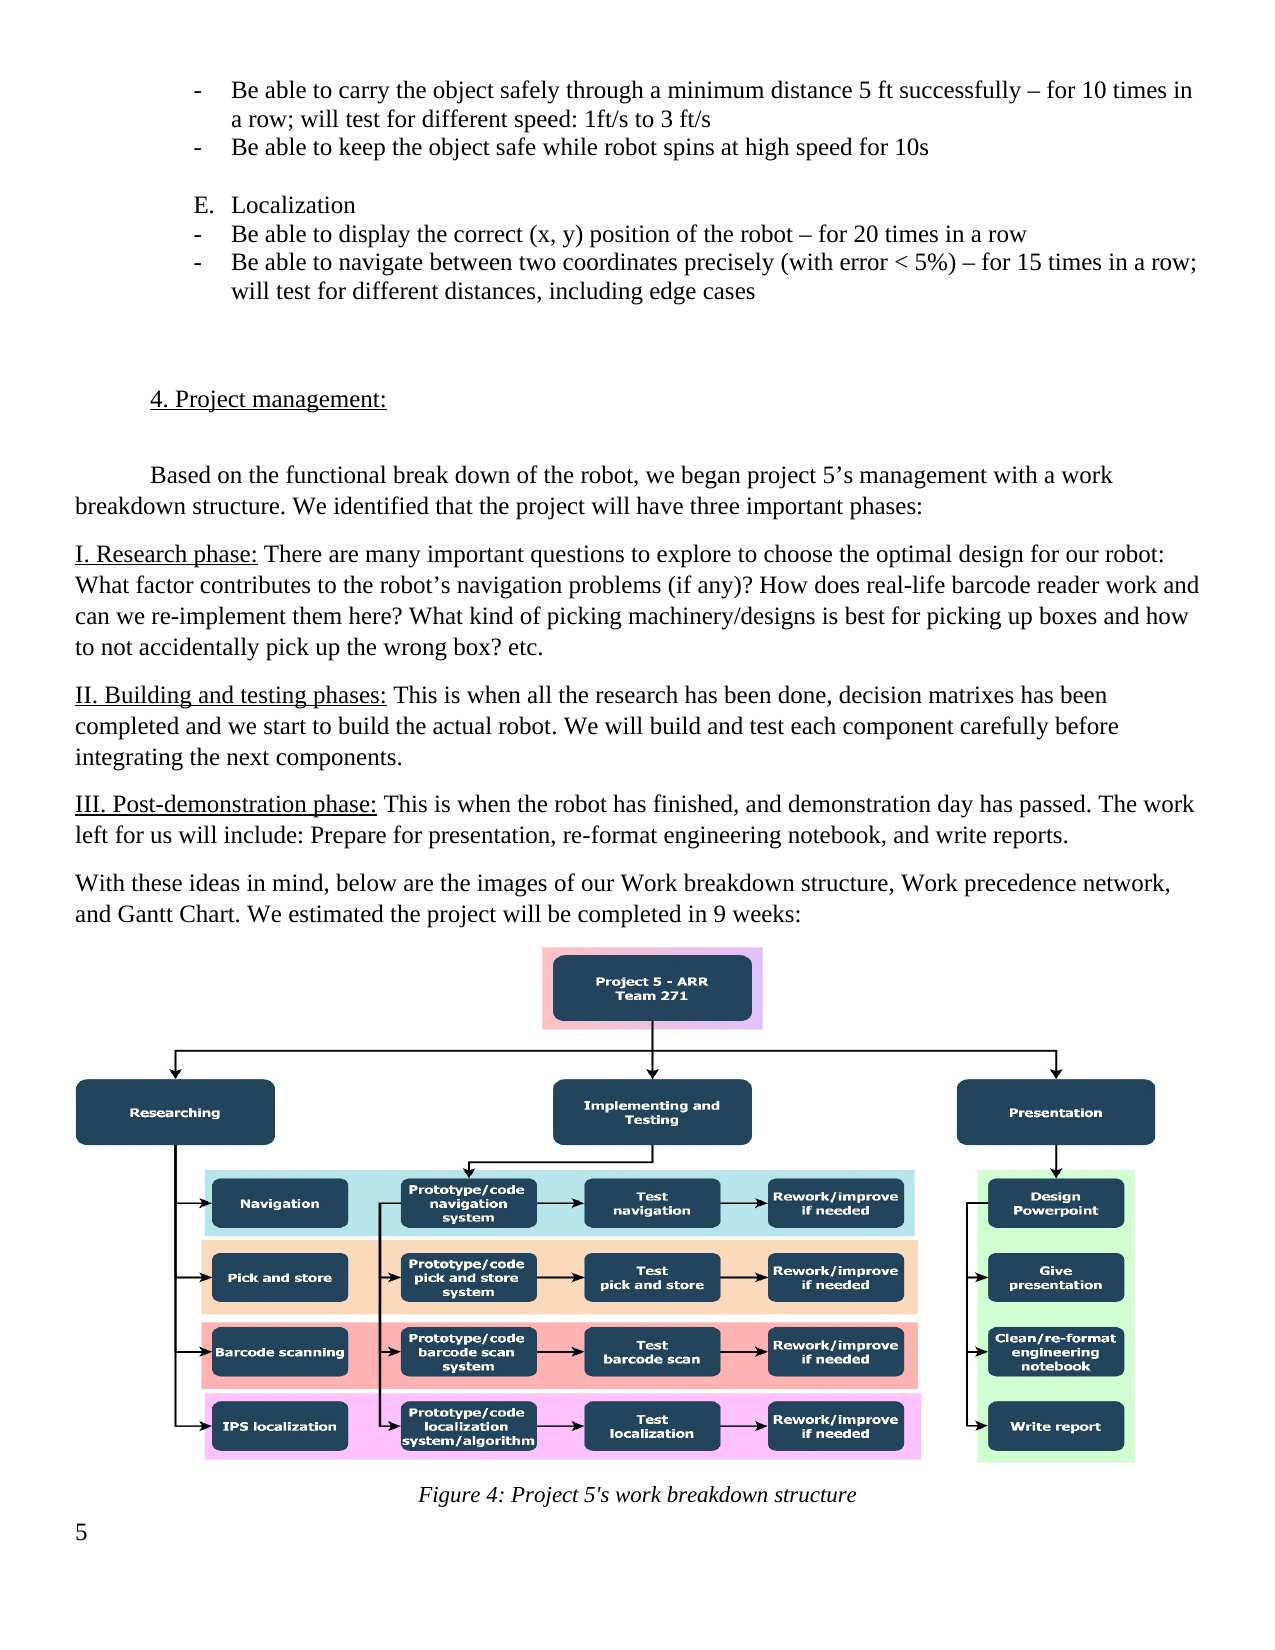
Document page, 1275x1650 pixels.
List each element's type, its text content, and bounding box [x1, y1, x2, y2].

text Based on the functional break down of the robot, we began project 5’s management with a work breakdown structure. We identified that the project will have three important phases: [75, 460, 1200, 520]
list Localization [193, 190, 1200, 219]
text II. Building and testing phases: This is when all the research has been done, decision matrixes has been completed and we start to build the actual robot. We will build and test each component carefully before integrating the next components. [75, 680, 1200, 771]
text III. Post-demonstration phase: This is when the robot has finished, and demonstration day has passed. The work left for us will include: Prepare for presentation, re-format engineering notebook, and write reports. [75, 789, 1200, 849]
text Figure 4: Project 5's work breakdown structure [75, 1481, 1200, 1508]
list Be able to display the correct (x, y) position of the robot – for 20 times in a row [193, 219, 1200, 247]
picture [75, 947, 1156, 1463]
subtitle 4. Project management: [75, 384, 1200, 412]
text I. Research phase: There are many important questions to explore to choose the optimal design for our robot: What factor contributes to the robot’s navigation problems (if any)? How does real-life barcode reader work and can we re-implement them here? What kind of picking machinery/designs is best for picking up boxes and how to not accidentally pick up the wrong box? etc. [75, 539, 1200, 661]
list Be able to navigate between two coordinates precisely (with error < 5%) – for 15 times in a row; will test for different distances, including edge cases [193, 247, 1200, 305]
text With these ideas in mind, below are the images of our Work breakdown structure, Work precedence network, and Gantt Chart. We estimated the project will be completed in 9 weeks: [75, 868, 1200, 928]
list Be able to carry the object safely through a minimum distance 5 ft successfully – for 10 times in a row; will test for different speed: 1ft/s to 3 ft/s [193, 75, 1200, 132]
list Be able to keep the object safe while robot spins at high speed for 10s [193, 132, 1200, 161]
